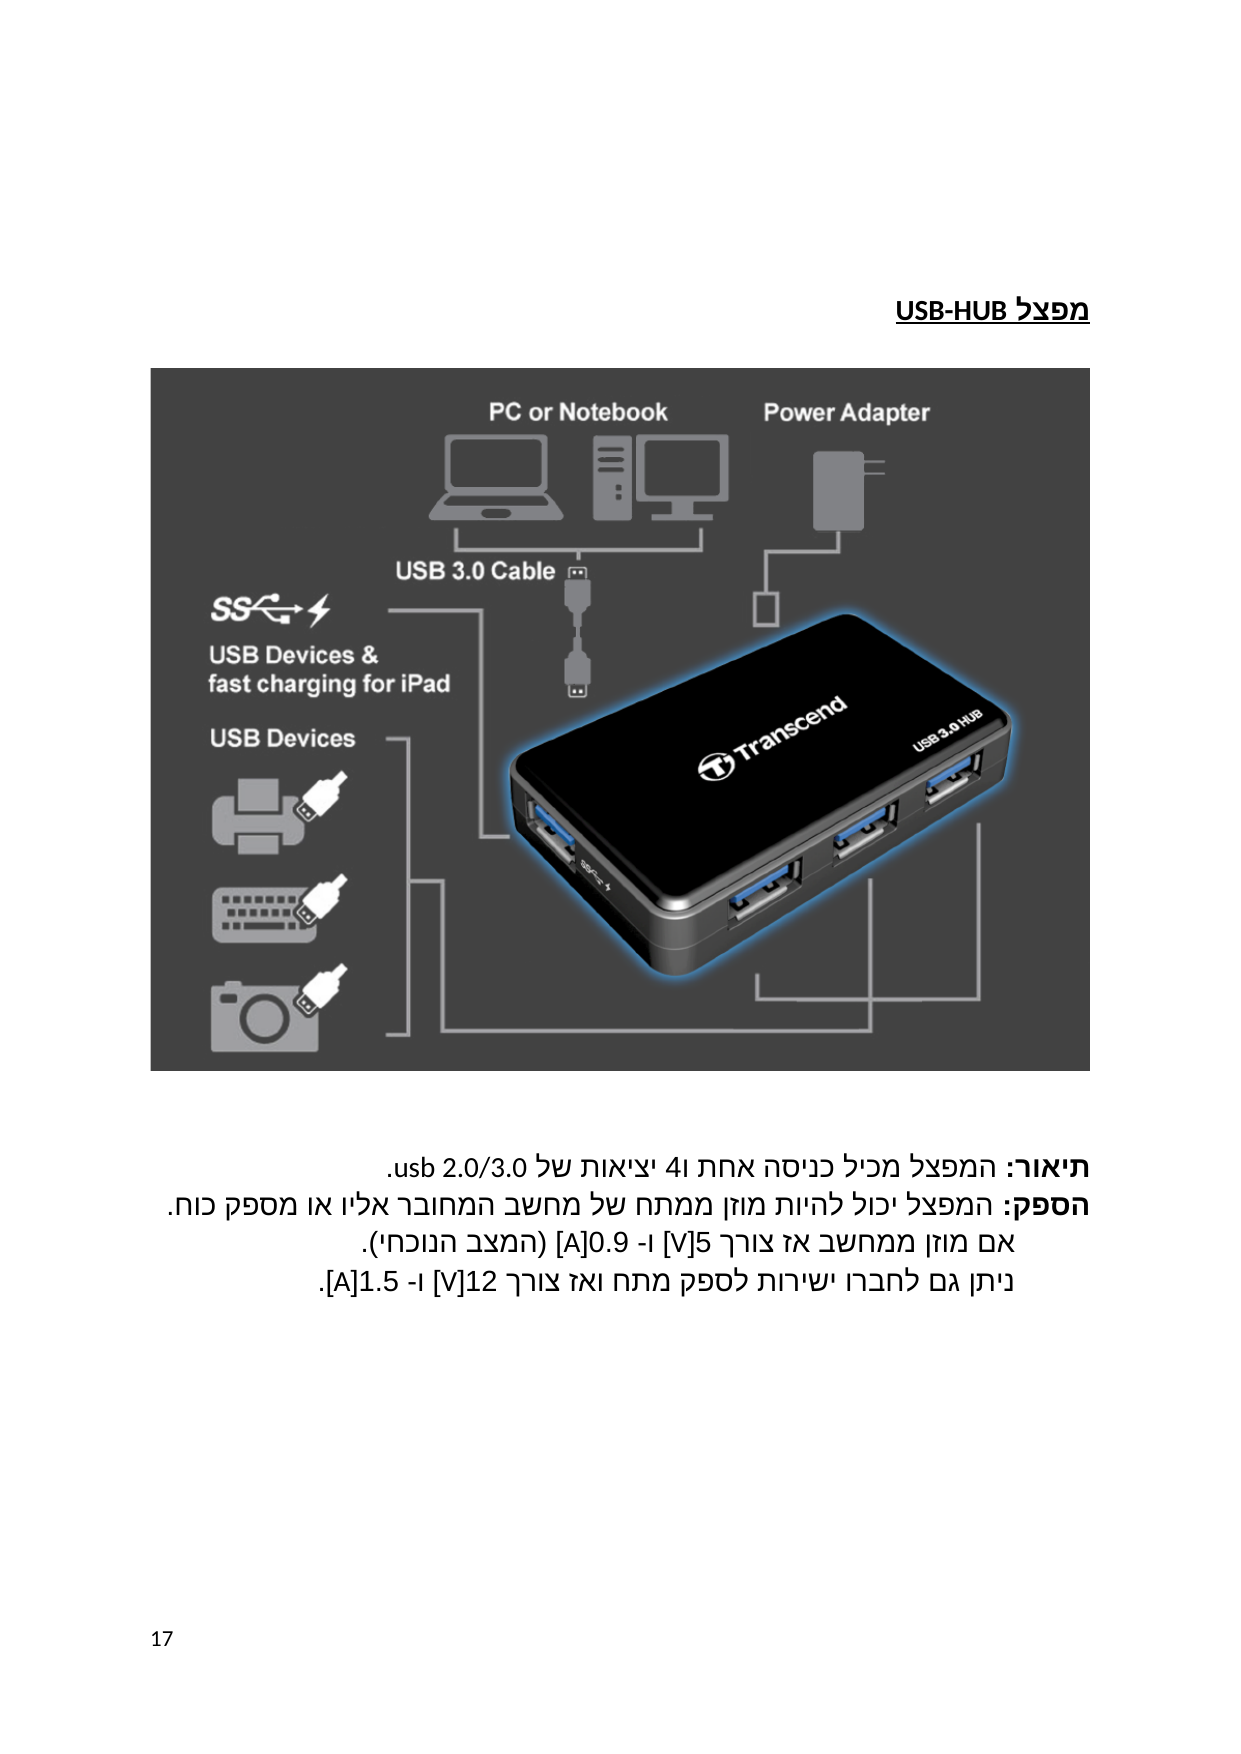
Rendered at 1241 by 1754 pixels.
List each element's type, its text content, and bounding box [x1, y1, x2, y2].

picture [150, 368, 1090, 1071]
text מפצל USB-HUB [150, 292, 1090, 327]
text ניתן גם לחברו ישירות לספק מתח ואז צורך 12[V] ו- 1.5[A]. [150, 1263, 1090, 1298]
text הספק: המפצל יכול להיות מוזן ממתח של מחשב המחובר אליו או מספק כוח. [150, 1188, 1090, 1222]
text אם מוזן ממחשב אז צורך 5[V] ו- 0.9[A] (המצב הנוכחי). [150, 1224, 1090, 1260]
text תיאור: המפצל מכיל כניסה אחת ו4 יציאות של usb 2.0/3.0. [150, 1149, 1090, 1185]
